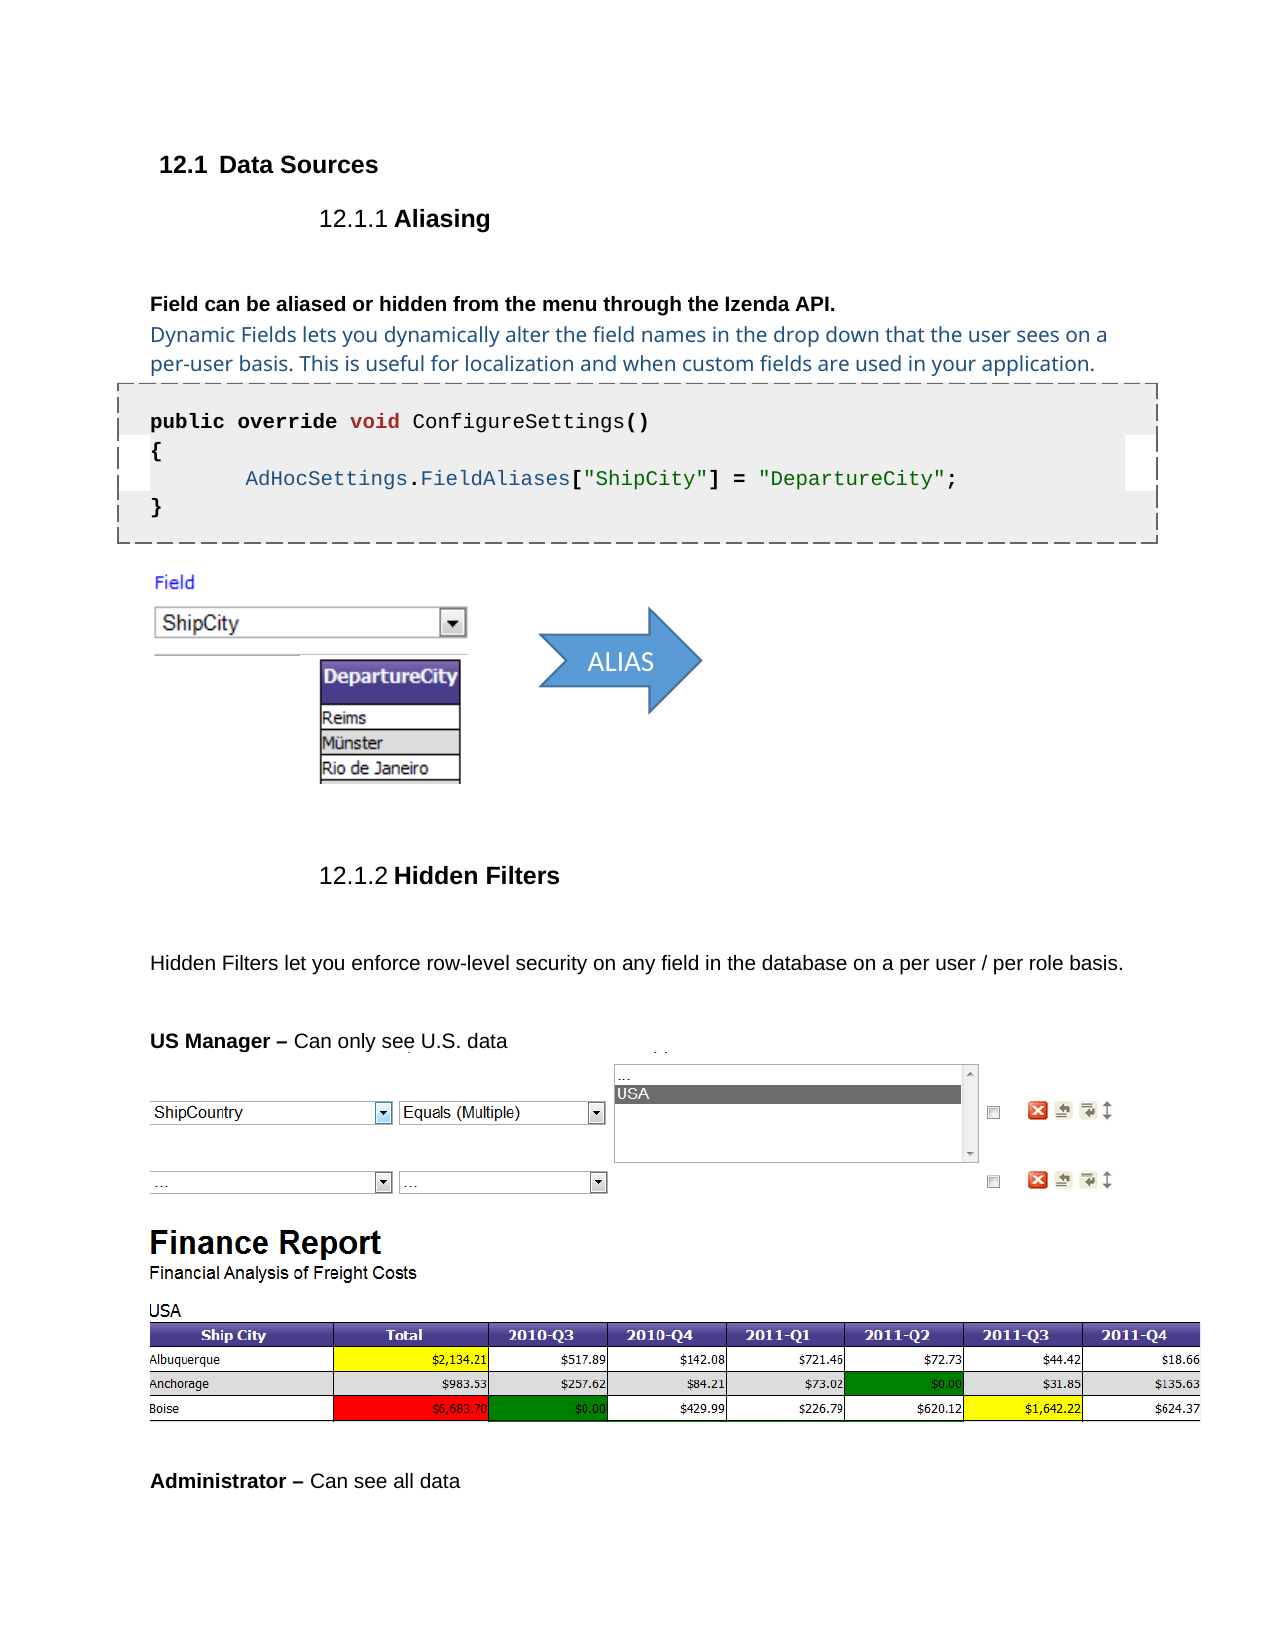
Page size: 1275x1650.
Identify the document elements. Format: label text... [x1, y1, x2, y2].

subtitle Hidden Filters [319, 861, 1125, 889]
subtitle Data Sources [159, 150, 1125, 179]
text Field can be aliased or hidden from the menu through the Izenda API. [150, 291, 1125, 315]
text { [150, 435, 1125, 463]
text } [117, 467, 1158, 544]
subtitle Aliasing [319, 204, 1125, 261]
text Hidden Filters let you enforce row-level security on any field in the database on a per user / per role basis. [150, 950, 1125, 974]
text public override void ConfigureSettings() [117, 382, 1158, 435]
text US Manager – Can only see U.S. data [150, 1029, 1125, 1052]
text Dynamic Fields lets you dynamically alter the field names in the drop down that the user sees on a per-user basis. This is useful for localization and when custom fields are used in your application. [150, 321, 1125, 377]
text Administrator – Can see all data [150, 1469, 1125, 1493]
